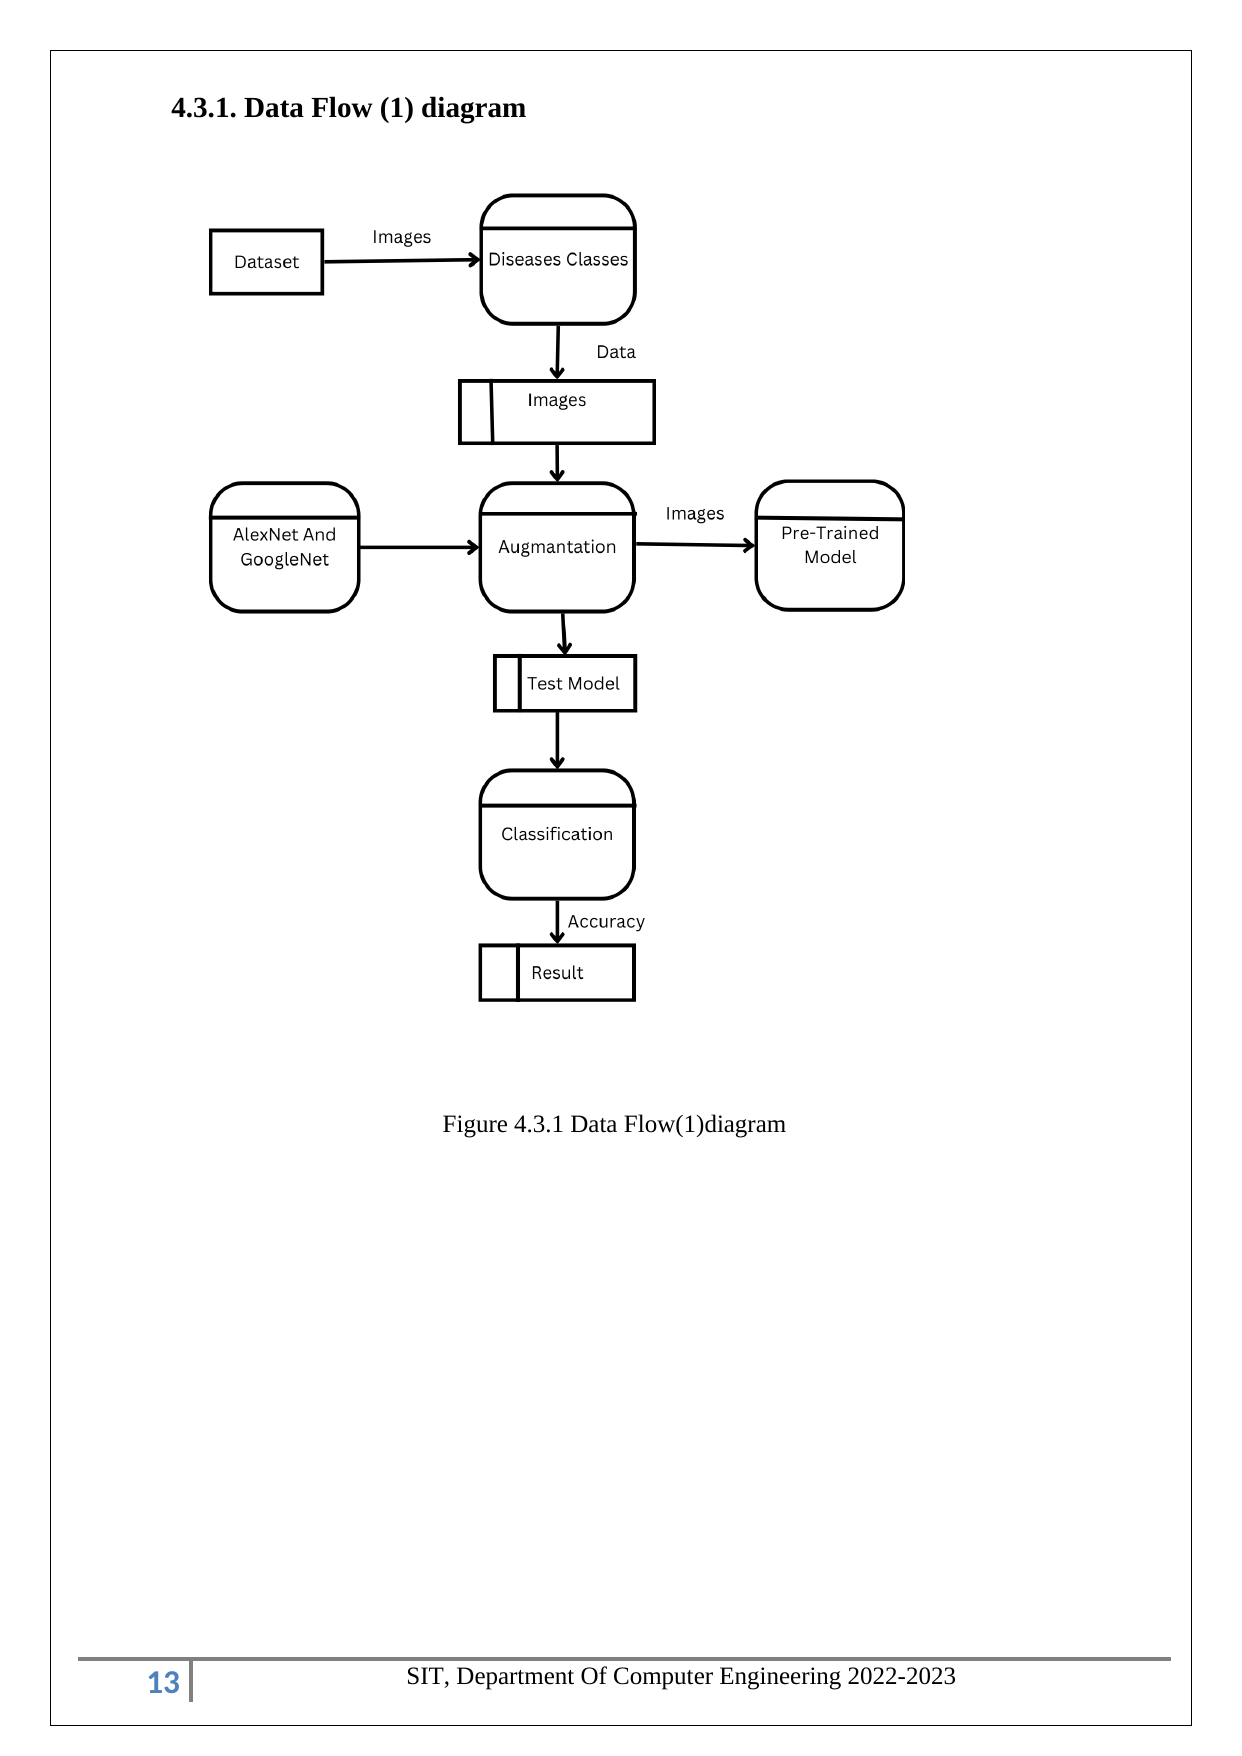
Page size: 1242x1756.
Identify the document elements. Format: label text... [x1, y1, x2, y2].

text 4.3.1. Data Flow (1) diagram [89, 90, 1183, 123]
text Figure 4.3.1 Data Flow(1)diagram [442, 1109, 881, 1138]
picture [203, 185, 905, 1002]
